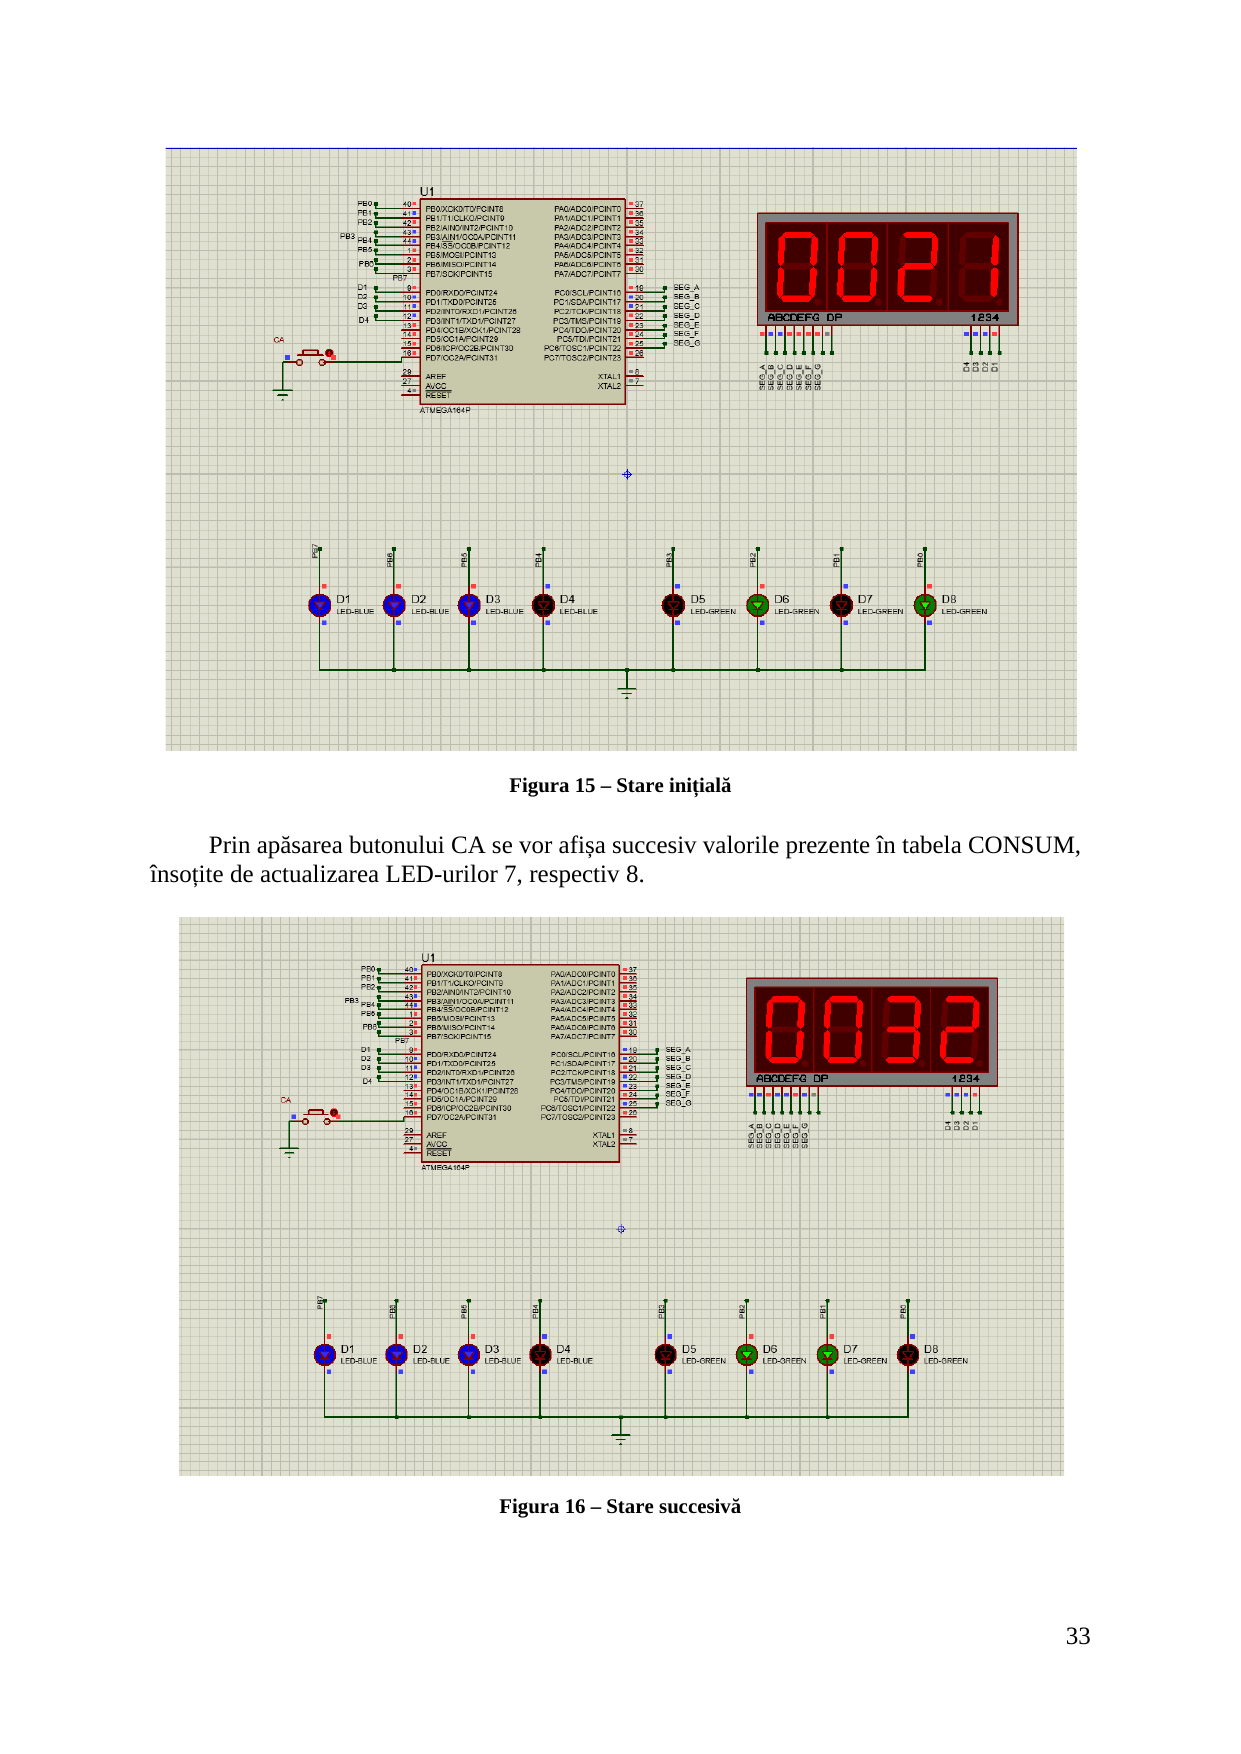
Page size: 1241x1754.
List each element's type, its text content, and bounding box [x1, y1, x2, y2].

text Prin apăsarea butonului CA se vor afișa succesiv valorile prezente în tabela CONSUM, însoțite de actualizarea LED-urilor 7, respectiv 8. [150, 830, 1083, 888]
text Figura 15 – Stare inițială [173, 773, 1067, 797]
picture [178, 917, 1065, 1476]
picture [165, 147, 1077, 751]
